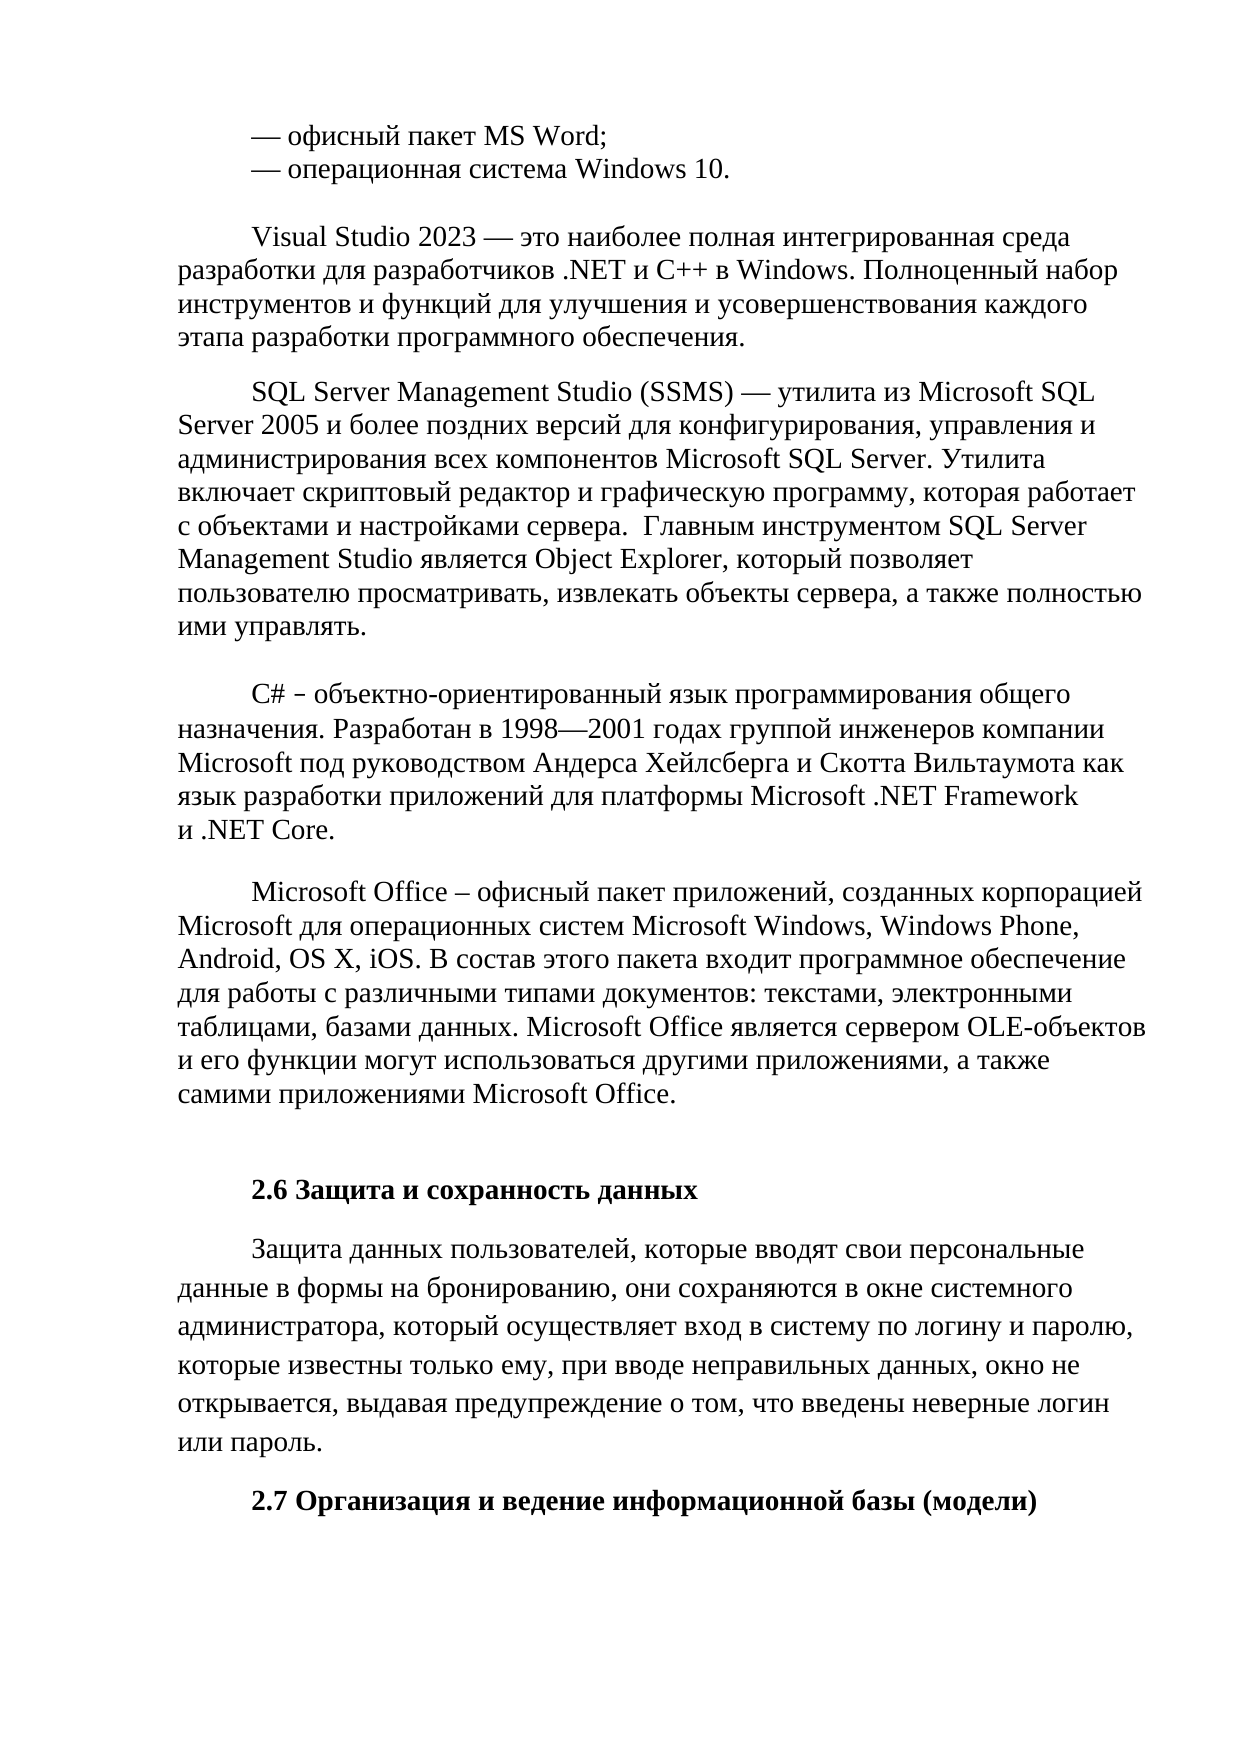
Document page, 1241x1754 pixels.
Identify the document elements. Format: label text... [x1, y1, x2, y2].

text Microsoft для операционных систем Microsoft Windows, Windows Phone, [177, 908, 1152, 942]
text — офисный пакет MS Word; [251, 118, 1152, 152]
text — операционная система Windows 10. [251, 152, 1152, 185]
text 2.7 Организация и ведение информационной базы (модели) [177, 1483, 1152, 1517]
text Android, OS X, iOS. В состав этого пакета входит программное обеспечение [177, 942, 1152, 975]
text 2.6 Защита и сохранность данных [177, 1172, 1152, 1206]
text Visual Studio 2023 — это наиболее полная интегрированная среда разработки для разработчиков .NET и C++ в Windows. Полноценный набор инструментов и функций для улучшения и усовершенствования каждого этапа разработки программного обеспечения. [177, 219, 1152, 353]
text C# – объектно-ориентированный язык программирования общего назначения. Разработан в 1998—2001 годах группой инженеров компании Microsoft под руководством Андерса Хейлсберга и Скотта Вильтаумота как язык разработки приложений для платформы Microsoft .NET Framework и .NET Core. [177, 676, 1152, 845]
text для работы с различными типами документов: текстами, электронными [177, 975, 1152, 1009]
text таблицами, базами данных. Microsoft Office является сервером OLE-объектов [177, 1009, 1152, 1042]
text и его функции могут использоваться другими приложениями, а также самими приложениями Microsoft Office. [177, 1042, 1152, 1109]
text SQL Server Management Studio (SSMS) — утилита из Microsoft SQL Server 2005 и более поздних версий для конфигурирования, управления и администрирования всех компонентов Microsoft SQL Server. Утилита включает скриптовый редактор и графическую программу, которая работает с объектами и настройками сервера. Главным инструментом SQL Server Management Studio является Object Explorer, который позволяет пользователю просматривать, извлекать объекты сервера, а также полностью ими управлять. [177, 374, 1152, 642]
text Microsoft Office – офисный пакет приложений, созданных корпорацией [177, 874, 1152, 908]
text Защита данных пользователей, которые вводят свои персональные данные в формы на бронированию, они сохраняются в окне системного администратора, который осуществляет вход в систему по логину и паролю, которые известны только ему, при вводе неправильных данных, окно не открывается, выдавая предупреждение о том, что введены неверные логин или пароль. [177, 1231, 1152, 1458]
